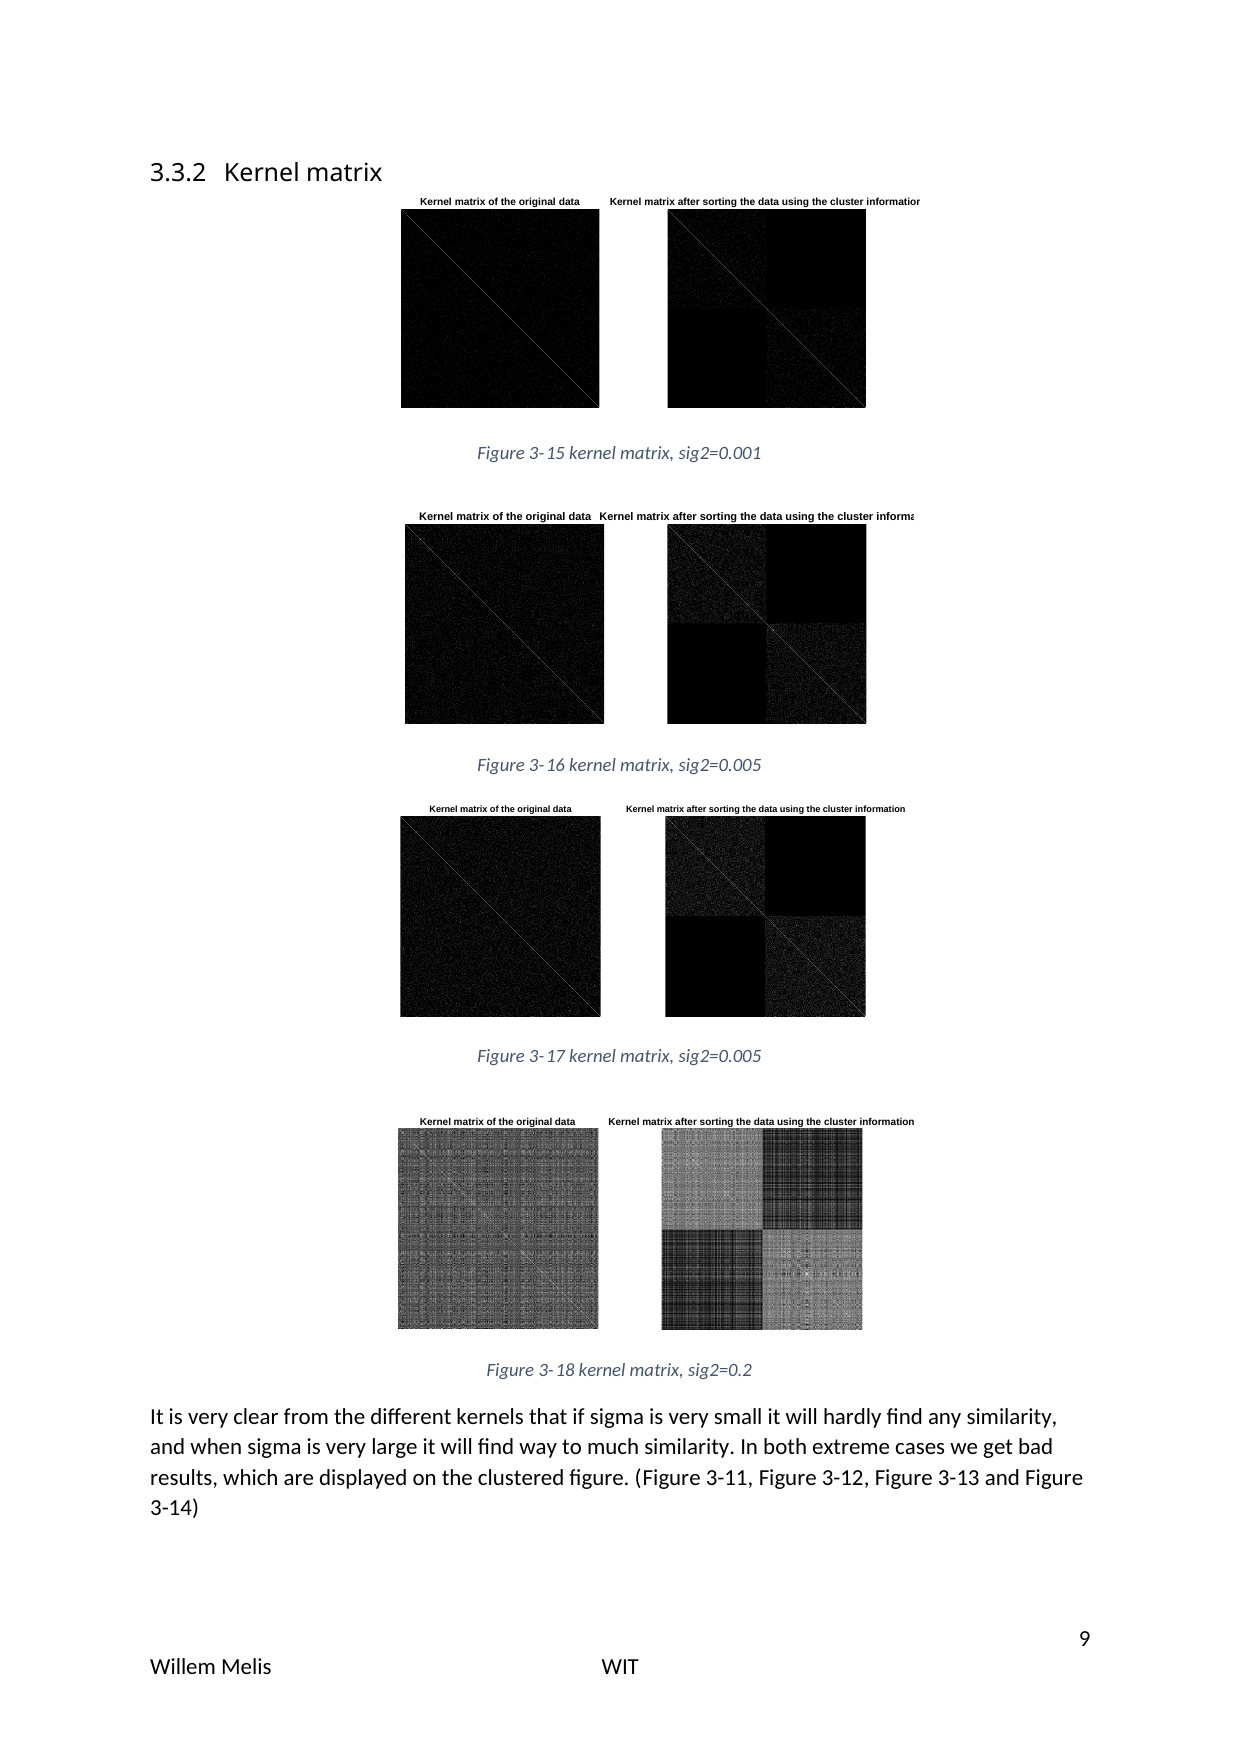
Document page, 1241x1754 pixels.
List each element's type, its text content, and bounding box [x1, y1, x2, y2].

subtitle Kernel matrix [150, 154, 1090, 188]
